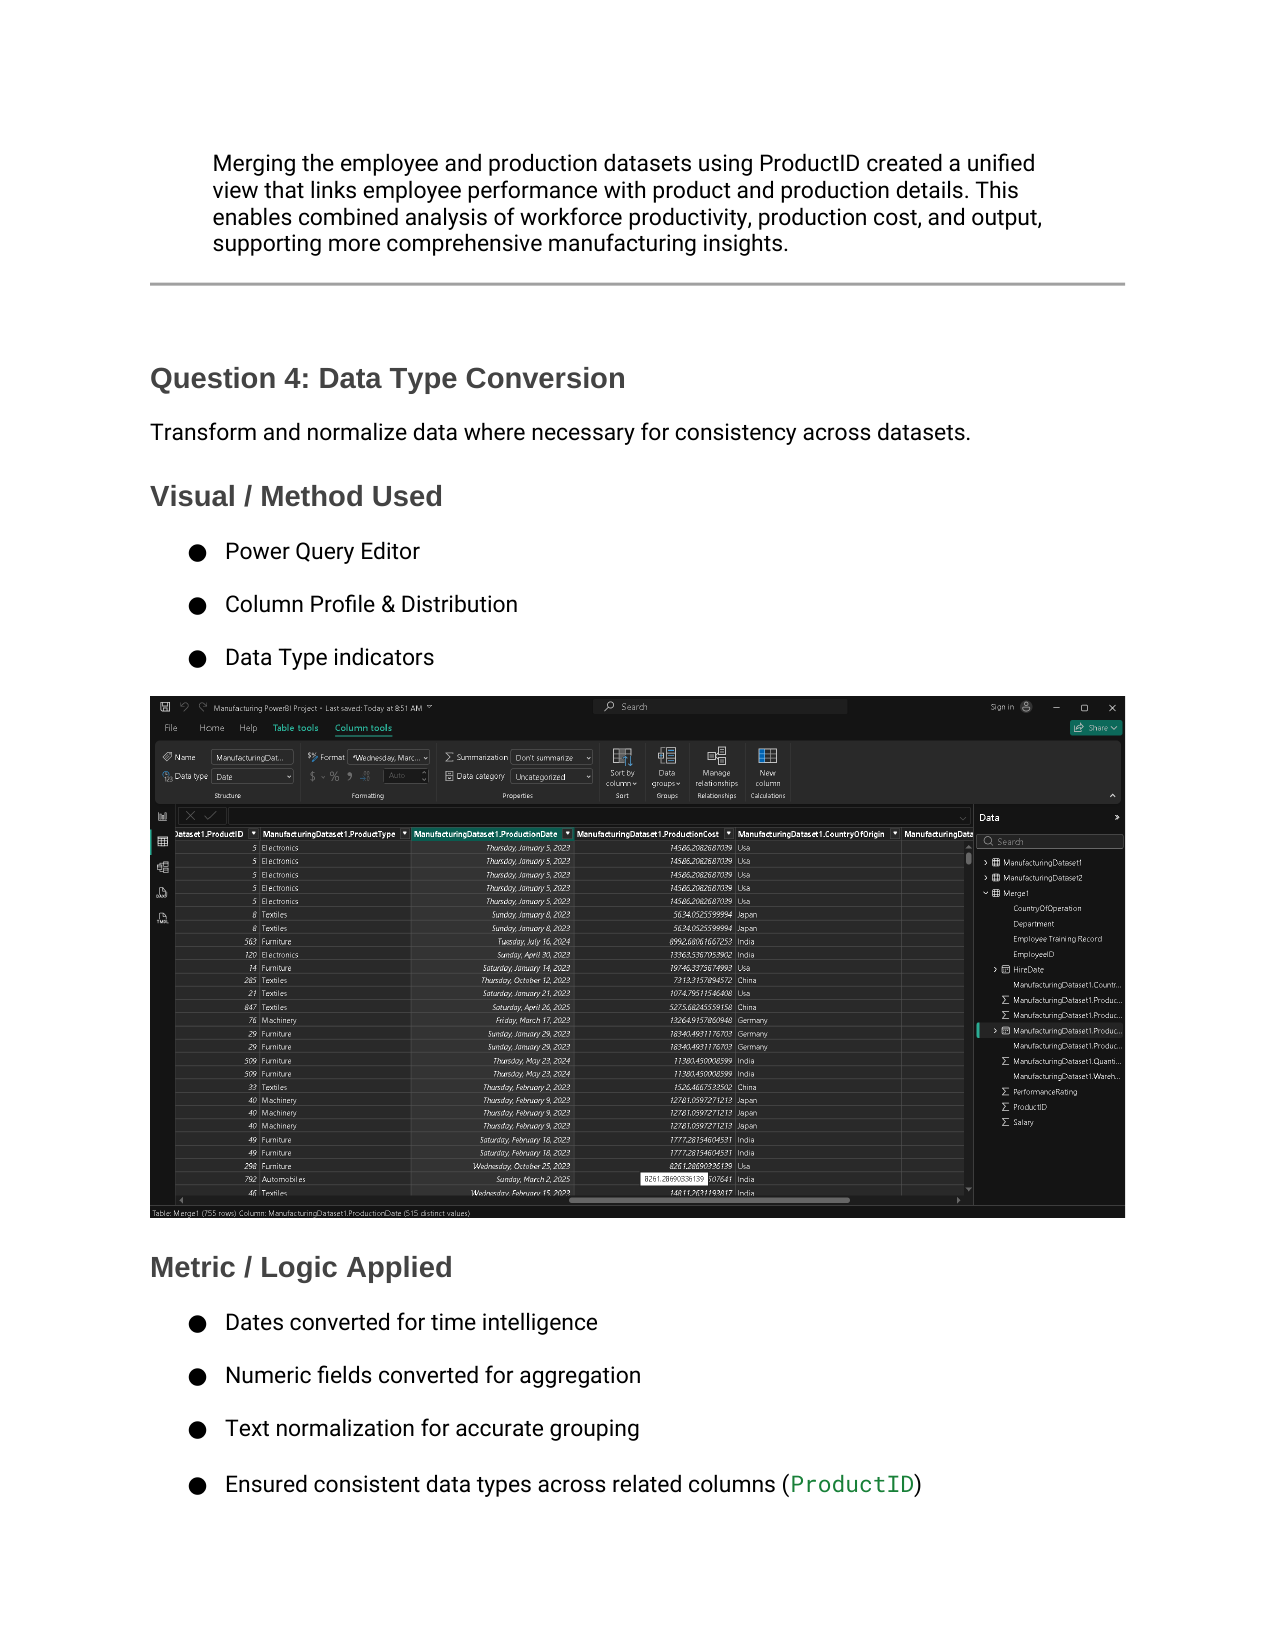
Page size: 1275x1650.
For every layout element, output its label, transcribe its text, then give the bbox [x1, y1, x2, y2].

list Data Type indicators [187, 644, 1125, 671]
list Column Profile & Distribution [187, 591, 1125, 644]
text Merging the employee and production datasets using ProductID created a unified view that links employee performance with product and production details. This enables combined analysis of workforce productivity, production cost, and output, supporting more comprehensive manufacturing insights. [212, 150, 1062, 257]
subtitle Metric / Logic Applied [150, 1251, 1062, 1284]
subtitle Question 4: Data Type Conversion [150, 361, 1062, 394]
text Transform and normalize data where necessary for consistency across datasets. [150, 419, 1125, 446]
list Power Query Editor [187, 538, 1125, 591]
subtitle Visual / Method Used [150, 479, 1062, 513]
list Dates converted for time intelligence [187, 1309, 1125, 1362]
list Numeric fields converted for aggregation [187, 1362, 1125, 1416]
list Ensured consistent data types across related columns (ProductID) [187, 1469, 1125, 1499]
picture [150, 696, 1125, 1218]
list Text normalization for accurate grouping [187, 1416, 1125, 1469]
